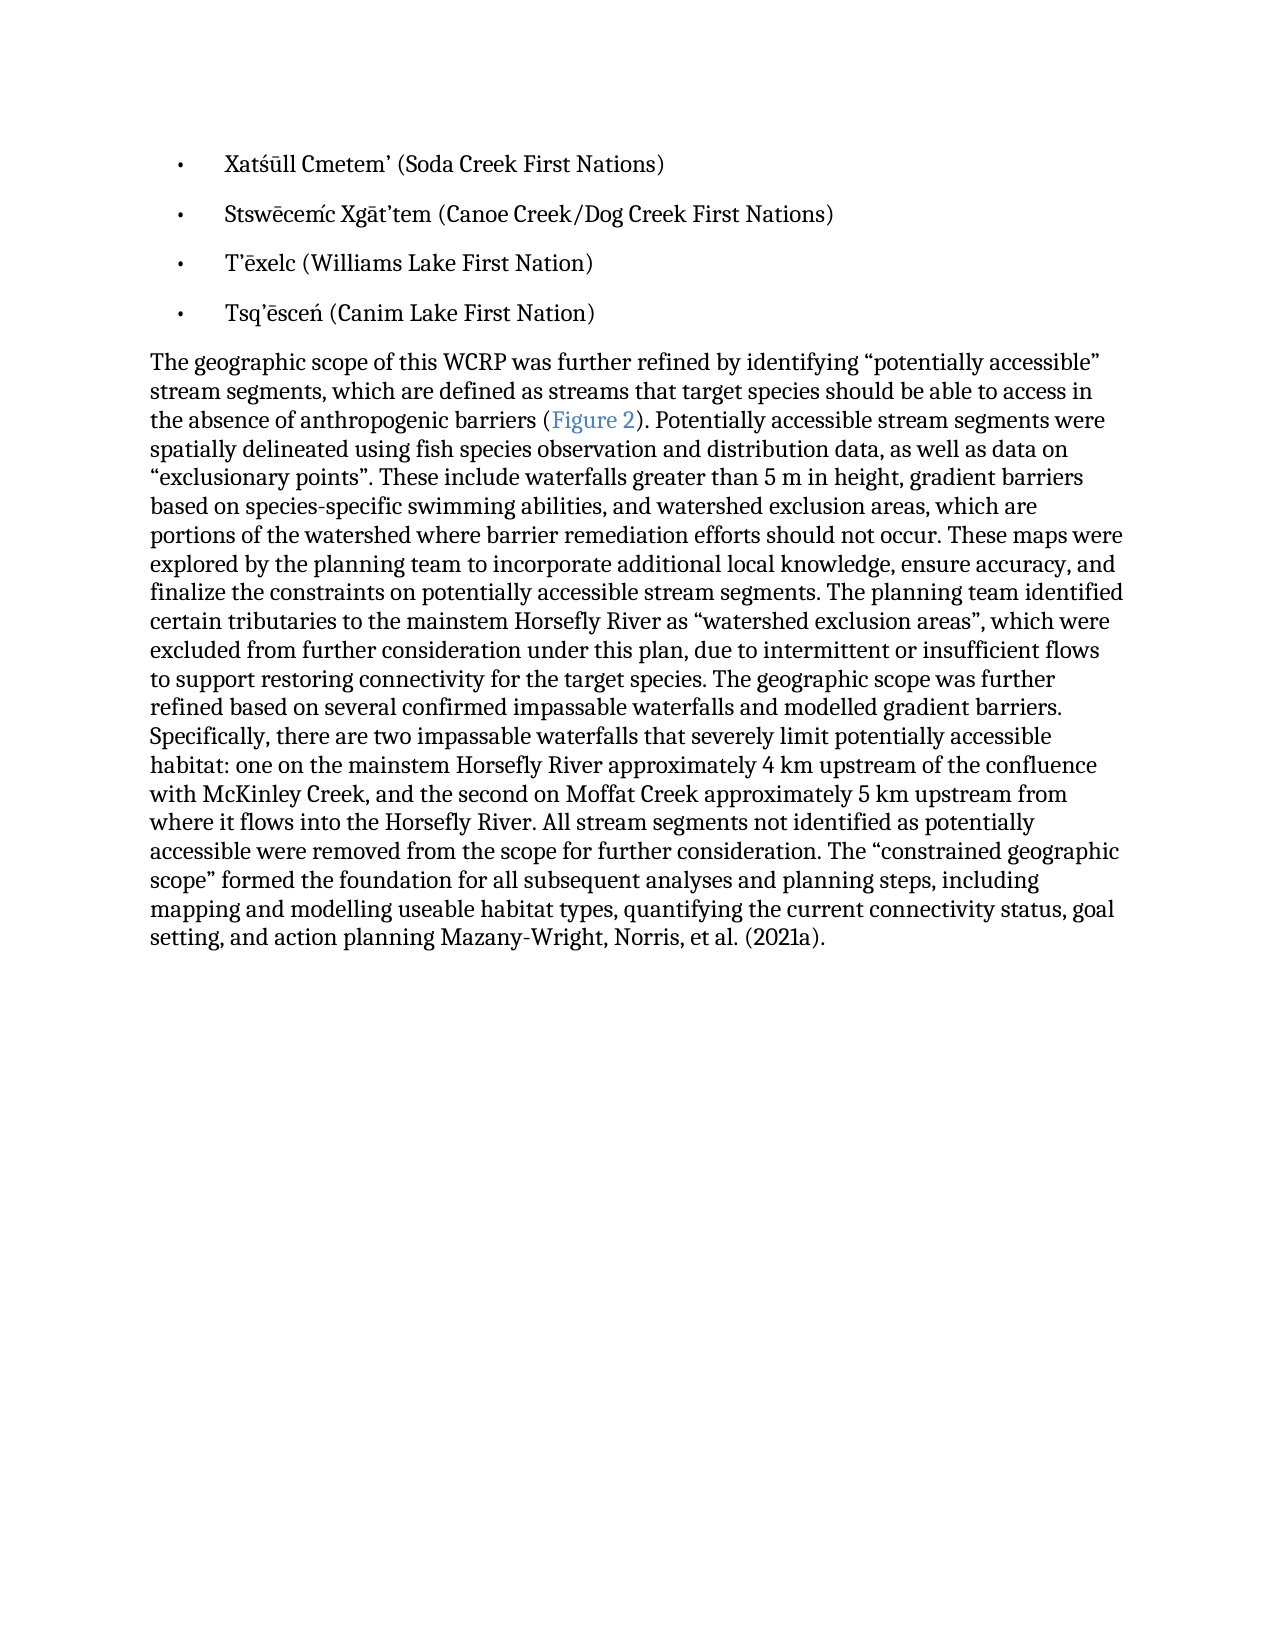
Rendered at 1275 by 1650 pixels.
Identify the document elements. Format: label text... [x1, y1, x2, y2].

list Stswēceḿc Xgāt’tem (Canoe Creek/Dog Creek First Nations) [175, 199, 1125, 228]
list Tsq’ēsceń (Canim Lake First Nation) [175, 299, 1125, 327]
list T’ēxelc (Williams Lake First Nation) [175, 249, 1125, 278]
text The geographic scope of this WCRP was further refined by identifying “potentially accessible” stream segments, which are defined as streams that target species should be able to access in the absence of anthropogenic barriers (Figure 2). Potentially accessible stream segments were spatially delineated using fish species observation and distribution data, as well as data on “exclusionary points”. These include waterfalls greater than 5 m in height, gradient barriers based on species-specific swimming abilities, and watershed exclusion areas, which are portions of the watershed where barrier remediation efforts should not occur. These maps were explored by the planning team to incorporate additional local knowledge, ensure accuracy, and finalize the constraints on potentially accessible stream segments. The planning team identified certain tributaries to the mainstem Horsefly River as “watershed exclusion areas”, which were excluded from further consideration under this plan, due to intermittent or insufficient flows to support restoring connectivity for the target species. The geographic scope was further refined based on several confirmed impassable waterfalls and modelled gradient barriers. Specifically, there are two impassable waterfalls that severely limit potentially accessible habitat: one on the mainstem Horsefly River approximately 4 km upstream of the confluence with McKinley Creek, and the second on Moffat Creek approximately 5 km upstream from where it flows into the Horsefly River. All stream segments not identified as potentially accessible were removed from the scope for further consideration. The “constrained geographic scope” formed the foundation for all subsequent analyses and planning steps, including mapping and modelling useable habitat types, quantifying the current connectivity status, goal setting, and action planning Mazany-Wright, Norris, et al. (2021a). [150, 348, 1125, 952]
list Xatśūll Cmetem’ (Soda Creek First Nations) [175, 150, 1125, 179]
